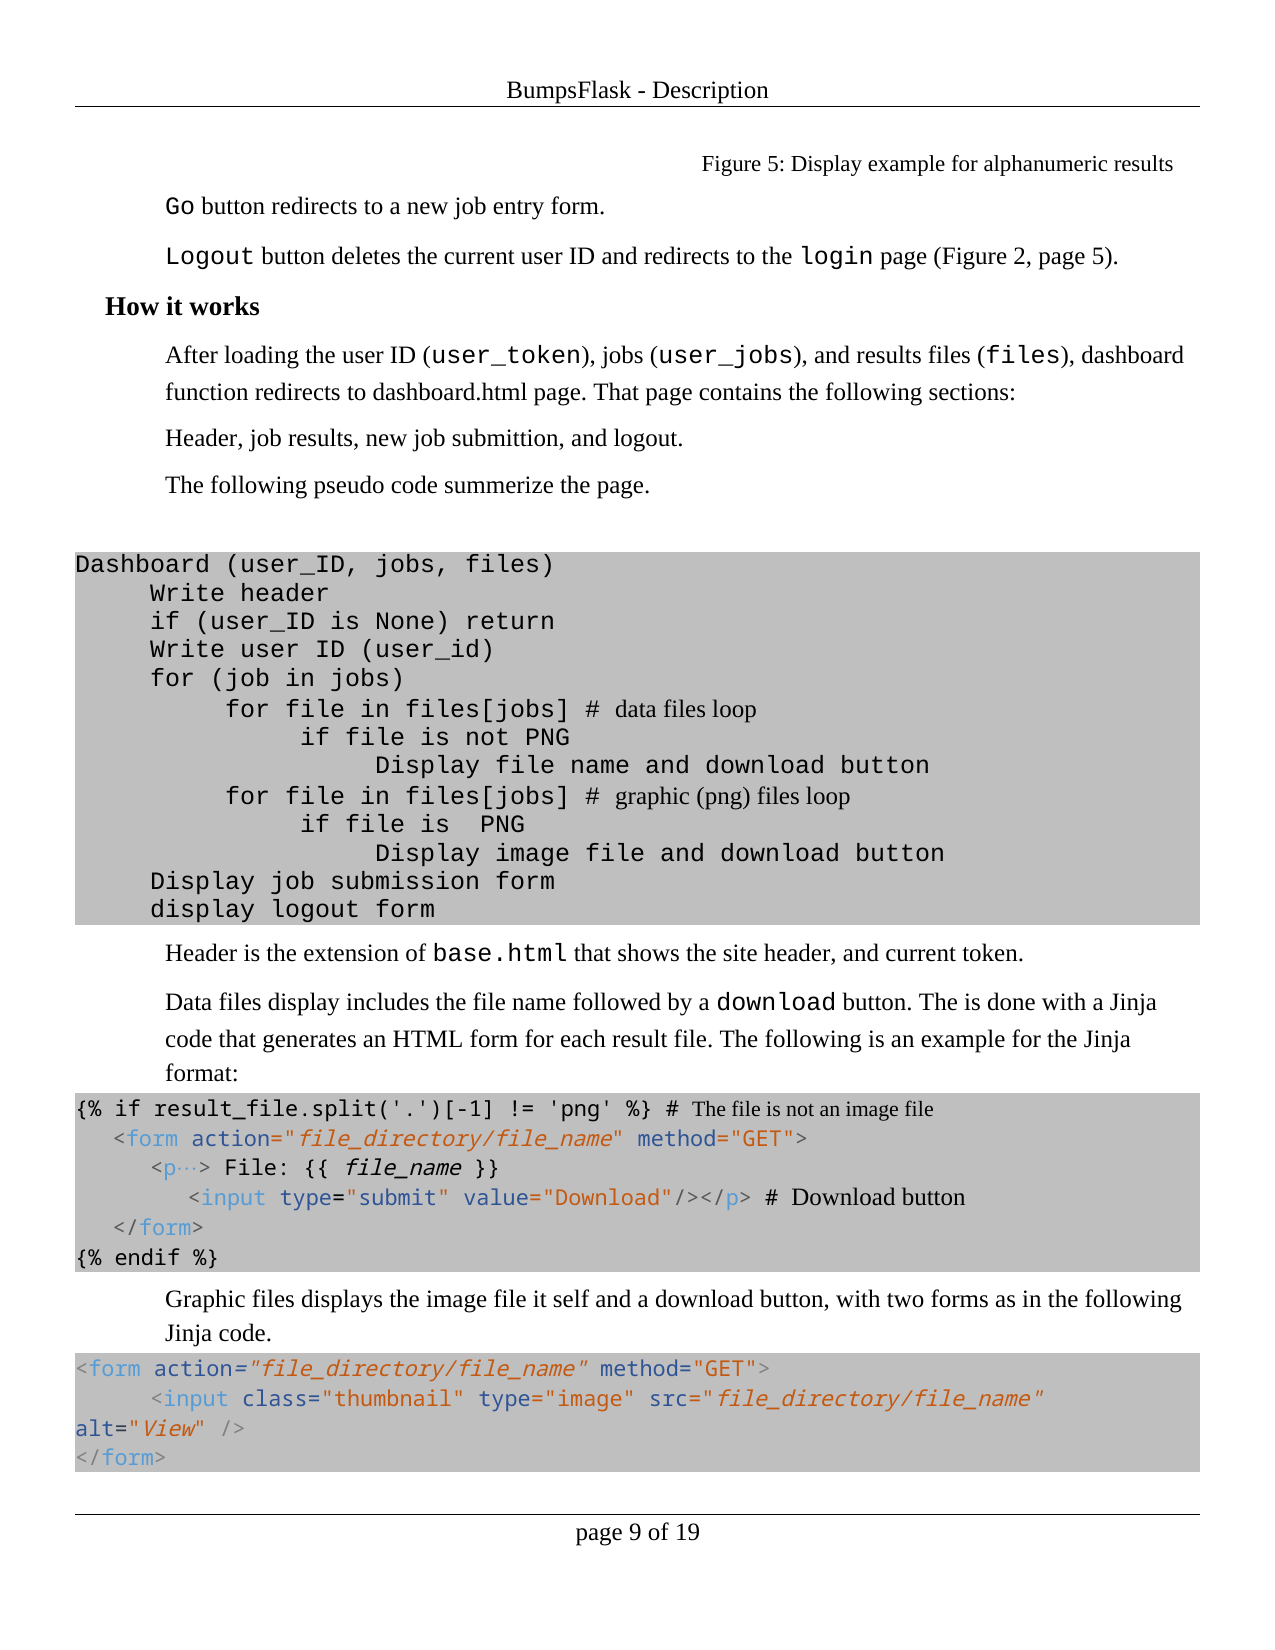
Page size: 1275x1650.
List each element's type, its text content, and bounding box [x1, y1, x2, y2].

text Header is the extension of base.html that shows the site header, and current token. [165, 938, 1200, 969]
text {% if result_file.split('.')[-1] != 'png' %} # The file is not an image file [75, 1093, 1200, 1123]
text Display job submission form [75, 869, 1200, 897]
text Dashboard (user_ID, jobs, files) [75, 552, 1200, 580]
text </form> [75, 1212, 1200, 1242]
text <form action="file_directory/file_name" method="GET"> [75, 1123, 1200, 1152]
text Go button redirects to a new job entry form. [165, 191, 1200, 222]
text for file in files[jobs] # data files loop [75, 694, 1200, 724]
text Display file name and download button [75, 753, 1200, 781]
text The following pseudo code summerize the page. [165, 471, 1200, 499]
text </form> [75, 1442, 1200, 1472]
text Logout button deletes the current user ID and redirects to the login page (Figure 2, page 5). [165, 241, 1200, 272]
subtitle How it works [105, 290, 1200, 321]
text <input type="submit" value="Download"/></p> # Download button [75, 1182, 1200, 1212]
text Figure 5: Display example for alphanumeric results [675, 150, 1200, 176]
text for (job in jobs) [75, 665, 1200, 694]
text if (user_ID is None) return [75, 609, 1200, 637]
text After loading the user ID (user_token), jobs (user_jobs), and results files (files), dashboard function redirects to dashboard.html page. That page contains the following sections: [165, 340, 1200, 405]
text <form action="file_directory/file_name" method="GET"> [75, 1353, 1200, 1383]
text if file is PNG [75, 812, 1200, 840]
text display logout form [75, 897, 1200, 925]
text Data files display includes the file name followed by a download button. The is done with a Jinja code that generates an HTML form for each result file. The following is an example for the Jinja format: [165, 987, 1200, 1087]
text Graphic files displays the image file it self and a download button, with two forms as in the following Jinja code. [165, 1284, 1200, 1347]
text if file is not PNG [75, 724, 1200, 753]
text <p> File: {{ file_name }} [75, 1152, 1200, 1182]
text Write header [75, 580, 1200, 609]
text Header, job results, new job submittion, and logout. [165, 423, 1200, 452]
text <input class="thumbnail" type="image" src="file_directory/file_name" alt="View" /> [75, 1383, 1200, 1442]
text for file in files[jobs] # graphic (png) files loop [75, 781, 1200, 812]
text {% endif %} [75, 1242, 1200, 1272]
text Write user ID (user_id) [75, 637, 1200, 665]
text Display image file and download button [75, 840, 1200, 869]
